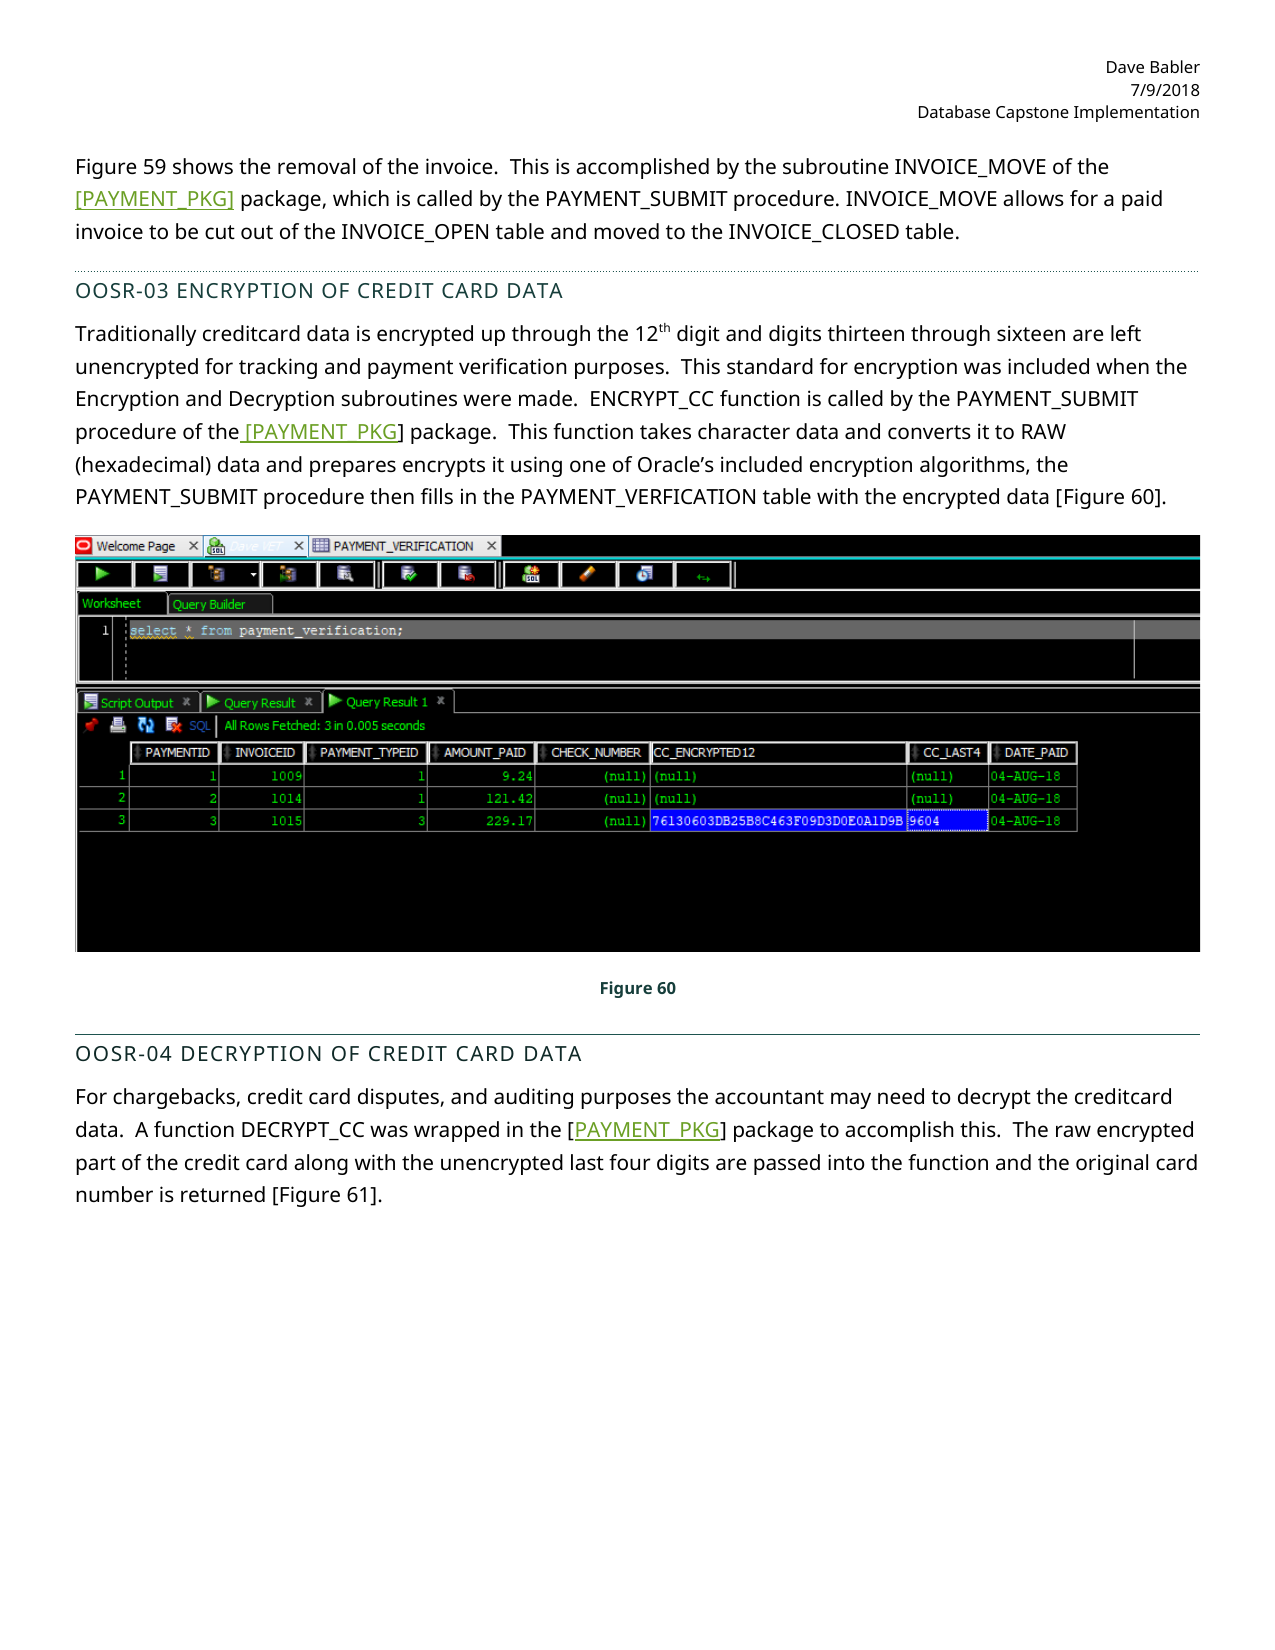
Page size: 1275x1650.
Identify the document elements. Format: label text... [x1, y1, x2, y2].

subtitle OOSR-04 Decryption of Credit Card Data [75, 1035, 1200, 1068]
text Traditionally creditcard data is encrypted up through the 12th digit and digits thirteen through sixteen are left unencrypted for tracking and payment verification purposes. This standard for encryption was included when the Encryption and Decryption subroutines were made. ENCRYPT_CC function is called by the PAYMENT_SUBMIT procedure of the [PAYMENT_PKG] package. This function takes character data and converts it to RAW (hexadecimal) data and prepares encrypts it using one of Oracle’s included encryption algorithms, the PAYMENT_SUBMIT procedure then fills in the PAYMENT_VERFICATION table with the encrypted data [Figure 60]. [75, 319, 1200, 511]
picture [75, 535, 1200, 952]
subtitle OOSR-03 Encryption of Credit CArd data [75, 271, 1200, 305]
text For chargebacks, credit card disputes, and auditing purposes the accountant may need to decrypt the creditcard data. A function DECRYPT_CC was wrapped in the [PAYMENT_PKG] package to accomplish this. The raw encrypted part of the credit card along with the unencrypted last four digits are passed into the function and the original card number is returned [Figure 61]. [75, 1082, 1200, 1209]
text Figure 59 shows the removal of the invoice. This is accomplished by the subroutine INVOICE_MOVE of the [PAYMENT_PKG] package, which is called by the PAYMENT_SUBMIT procedure. INVOICE_MOVE allows for a paid invoice to be cut out of the INVOICE_OPEN table and moved to the INVOICE_CLOSED table. [75, 152, 1200, 246]
